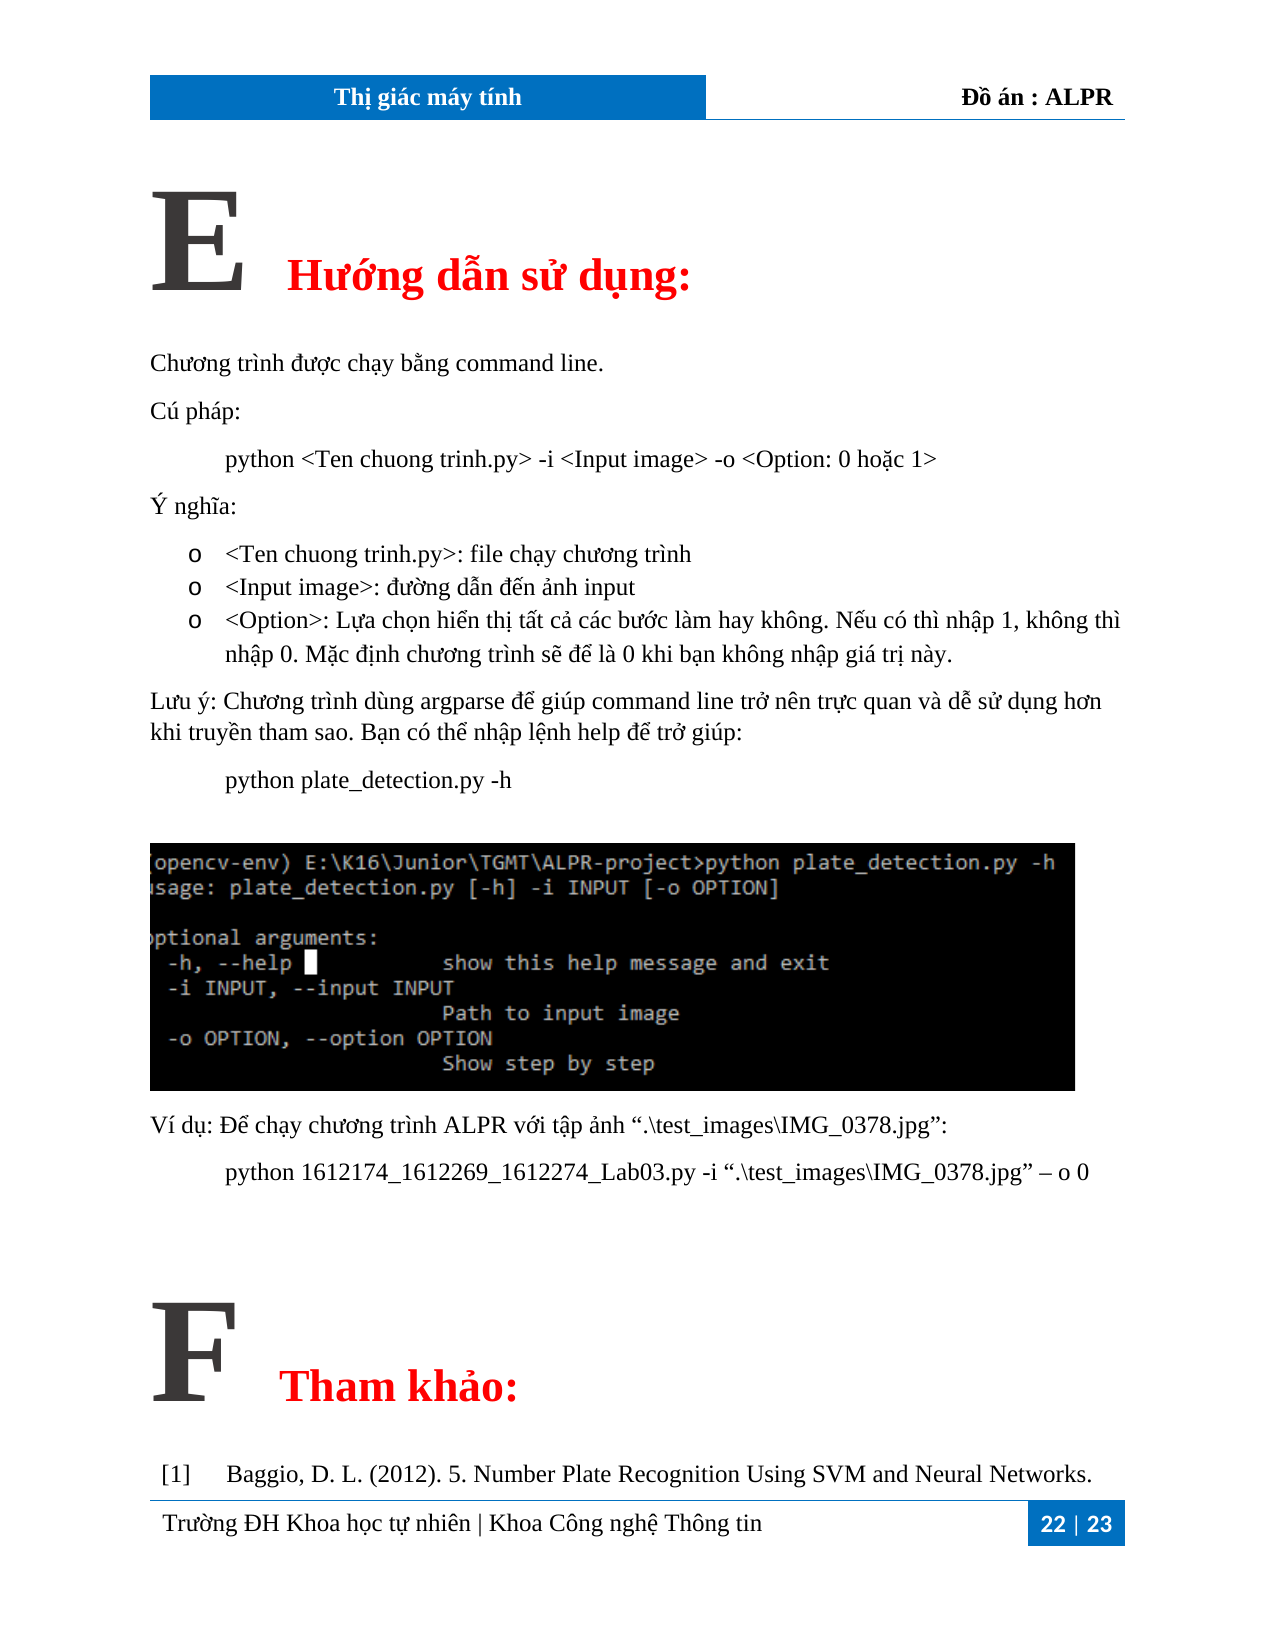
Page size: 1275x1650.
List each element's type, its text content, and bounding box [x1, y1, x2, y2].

table_header [1] [150, 1460, 215, 1488]
picture [150, 843, 1075, 1091]
text python <Ten chuong trinh.py> -i <Input image> -o <Option: 0 hoặc 1> [150, 444, 1125, 472]
text Ý nghĩa: [150, 491, 1125, 520]
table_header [215, 1460, 1124, 1488]
subtitle F Tham khảo: [150, 1261, 1125, 1434]
text Cú pháp: [150, 396, 1125, 425]
list <Option>: Lựa chọn hiển thị tất cả các bước làm hay không. Nếu có thì nhập 1, không thì nhập 0. Mặc định chương trình sẽ để là 0 khi bạn không nhập giá trị này. [187, 606, 1125, 667]
subtitle E Hướng dẫn sử dụng: [150, 150, 1125, 322]
list <Ten chuong trinh.py>: file chạy chương trình [187, 539, 1125, 570]
text Lưu ý: Chương trình dùng argparse để giúp command line trở nên trực quan và dễ sử dụng hơn khi truyền tham sao. Bạn có thể nhập lệnh help để trở giúp: [150, 686, 1125, 746]
text python plate_detection.py -h [150, 765, 1125, 794]
list <Input image>: đường dẫn đến ảnh input [187, 572, 1125, 603]
text Chương trình được chạy bằng command line. [150, 348, 1125, 377]
text Ví dụ: Để chạy chương trình ALPR với tập ảnh “.\test_images\IMG_0378.jpg”: [150, 1110, 1125, 1138]
text python 1612174_1612269_1612274_Lab03.py -i “.\test_images\IMG_0378.jpg” – o 0 [150, 1157, 1125, 1186]
